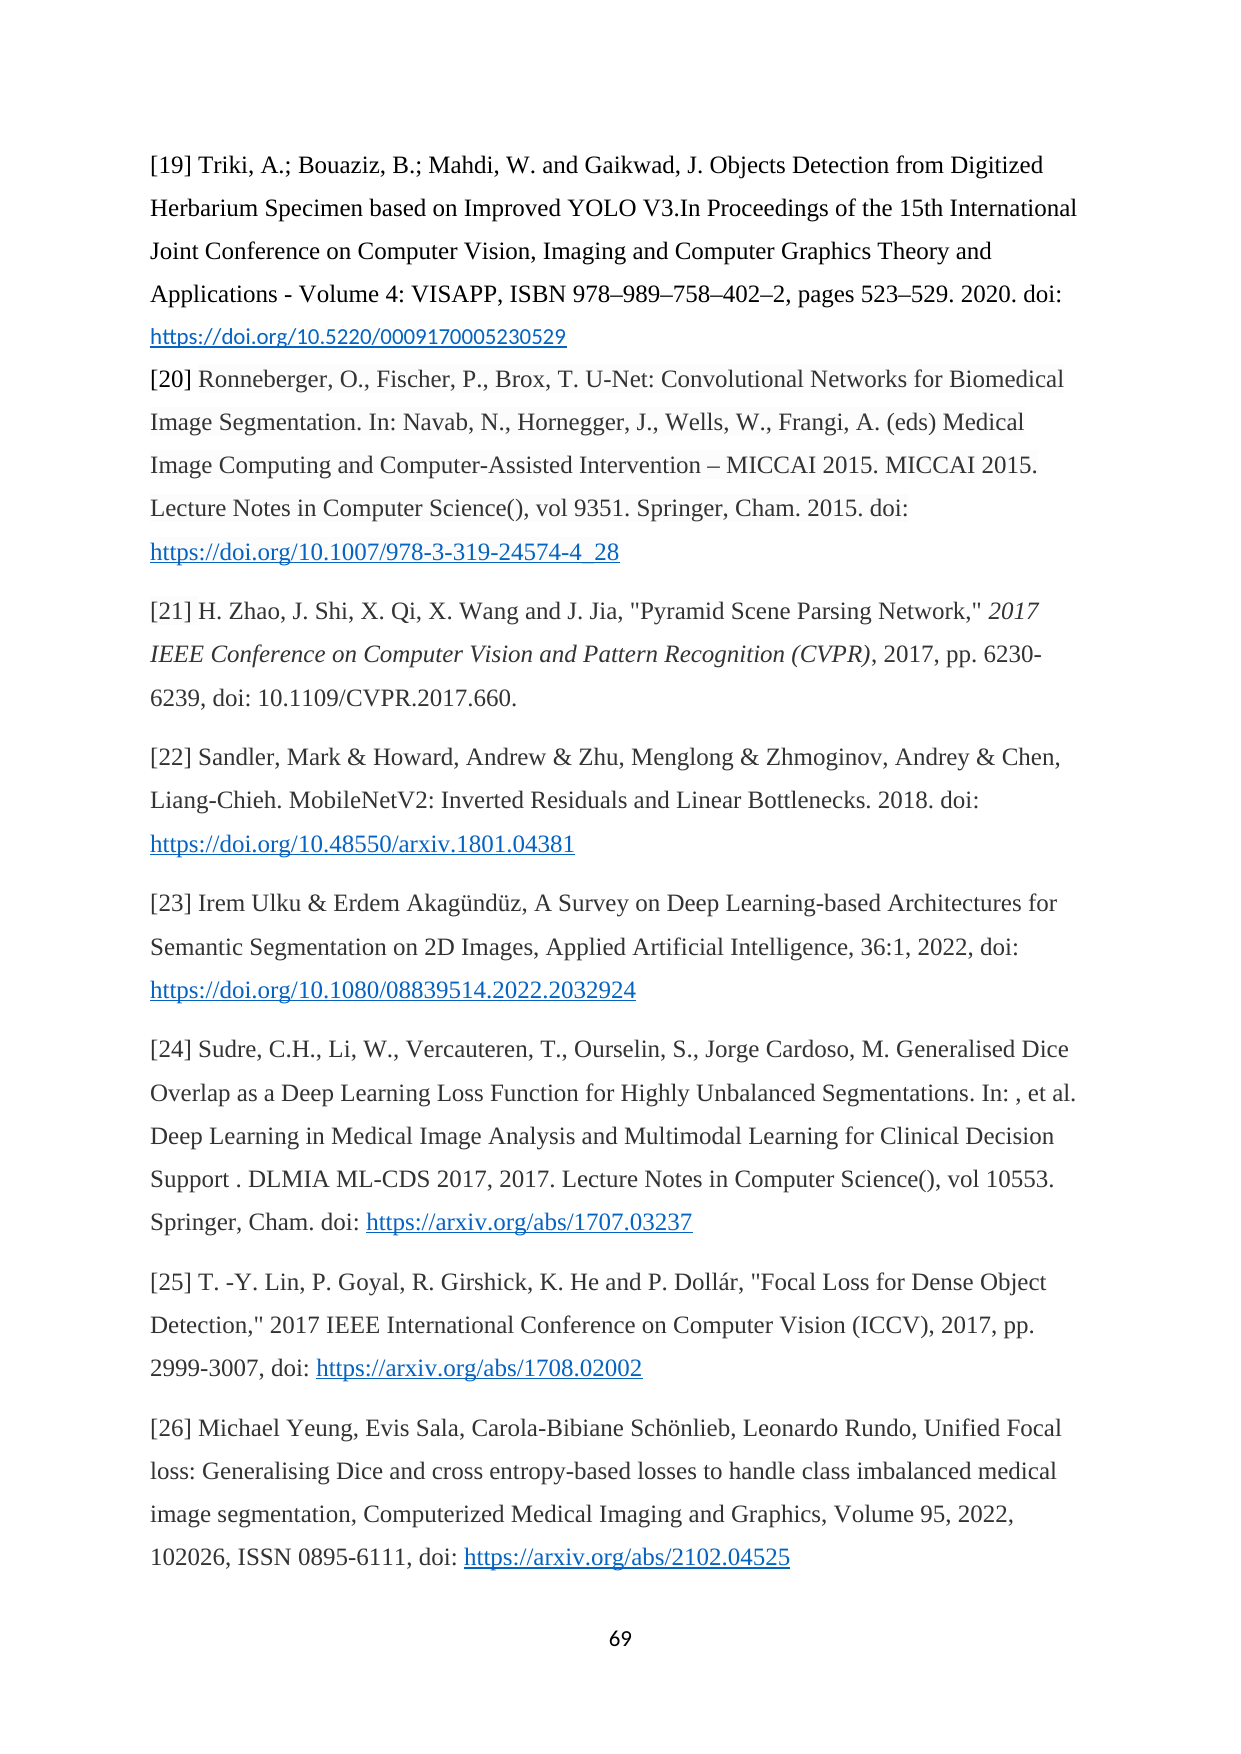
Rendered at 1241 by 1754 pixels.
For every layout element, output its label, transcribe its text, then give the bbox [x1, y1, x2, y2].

text [19] Triki, A.; Bouaziz, B.; Mahdi, W. and Gaikwad, J. Objects Detection from Digitized Herbarium Specimen based on Improved YOLO V3.In Proceedings of the 15th International Joint Conference on Computer Vision, Imaging and Computer Graphics Theory and Applications - Volume 4: VISAPP, ISBN 978–989–758–402–2, pages 523–529. 2020. doi: https://doi.org/10.5220/0009170005230529 [150, 150, 1090, 350]
text [23] Irem Ulku & Erdem Akagündüz, A Survey on Deep Learning-based Architectures for Semantic Segmentation on 2D Images, Applied Artificial Intelligence, 36:1, 2022, doi: https://doi.org/10.1080/08839514.2022.2032924 [150, 888, 1090, 1003]
text [21] H. Zhao, J. Shi, X. Qi, X. Wang and J. Jia, "Pyramid Scene Parsing Network," 2017 IEEE Conference on Computer Vision and Pattern Recognition (CVPR), 2017, pp. 6230-6239, doi: 10.1109/CVPR.2017.660. [150, 596, 1090, 711]
text [22] Sandler, Mark & Howard, Andrew & Zhu, Menglong & Zhmoginov, Andrey & Chen, Liang-Chieh. MobileNetV2: Inverted Residuals and Linear Bottlenecks. 2018. doi: https://doi.org/10.48550/arxiv.1801.04381 [150, 742, 1090, 857]
text [20] Ronneberger, O., Fischer, P., Brox, T. U-Net: Convolutional Networks for Biomedical Image Segmentation. In: Navab, N., Hornegger, J., Wells, W., Frangi, A. (eds) Medical Image Computing and Computer-Assisted Intervention – MICCAI 2015. MICCAI 2015. Lecture Notes in Computer Science(), vol 9351. Springer, Cham. 2015. doi: https://doi.org/10.1007/978-3-319-24574-4_28 [150, 364, 1090, 565]
text [24] Sudre, C.H., Li, W., Vercauteren, T., Ourselin, S., Jorge Cardoso, M. Generalised Dice Overlap as a Deep Learning Loss Function for Highly Unbalanced Segmentations. In: , et al. Deep Learning in Medical Image Analysis and Multimodal Learning for Clinical Decision Support . DLMIA ML-CDS 2017, 2017. Lecture Notes in Computer Science(), vol 10553. Springer, Cham. doi: https://arxiv.org/abs/1707.03237 [150, 1034, 1090, 1236]
text [25] T. -Y. Lin, P. Goyal, R. Girshick, K. He and P. Dollár, "Focal Loss for Dense Object Detection," 2017 IEEE International Conference on Computer Vision (ICCV), 2017, pp. 2999-3007, doi: https://arxiv.org/abs/1708.02002 [150, 1267, 1090, 1382]
text [26] Michael Yeung, Evis Sala, Carola-Bibiane Schönlieb, Leonardo Rundo, Unified Focal loss: Generalising Dice and cross entropy-based losses to handle class imbalanced medical image segmentation, Computerized Medical Imaging and Graphics, Volume 95, 2022, 102026, ISSN 0895-6111, doi: https://arxiv.org/abs/2102.04525 [150, 1413, 1090, 1571]
